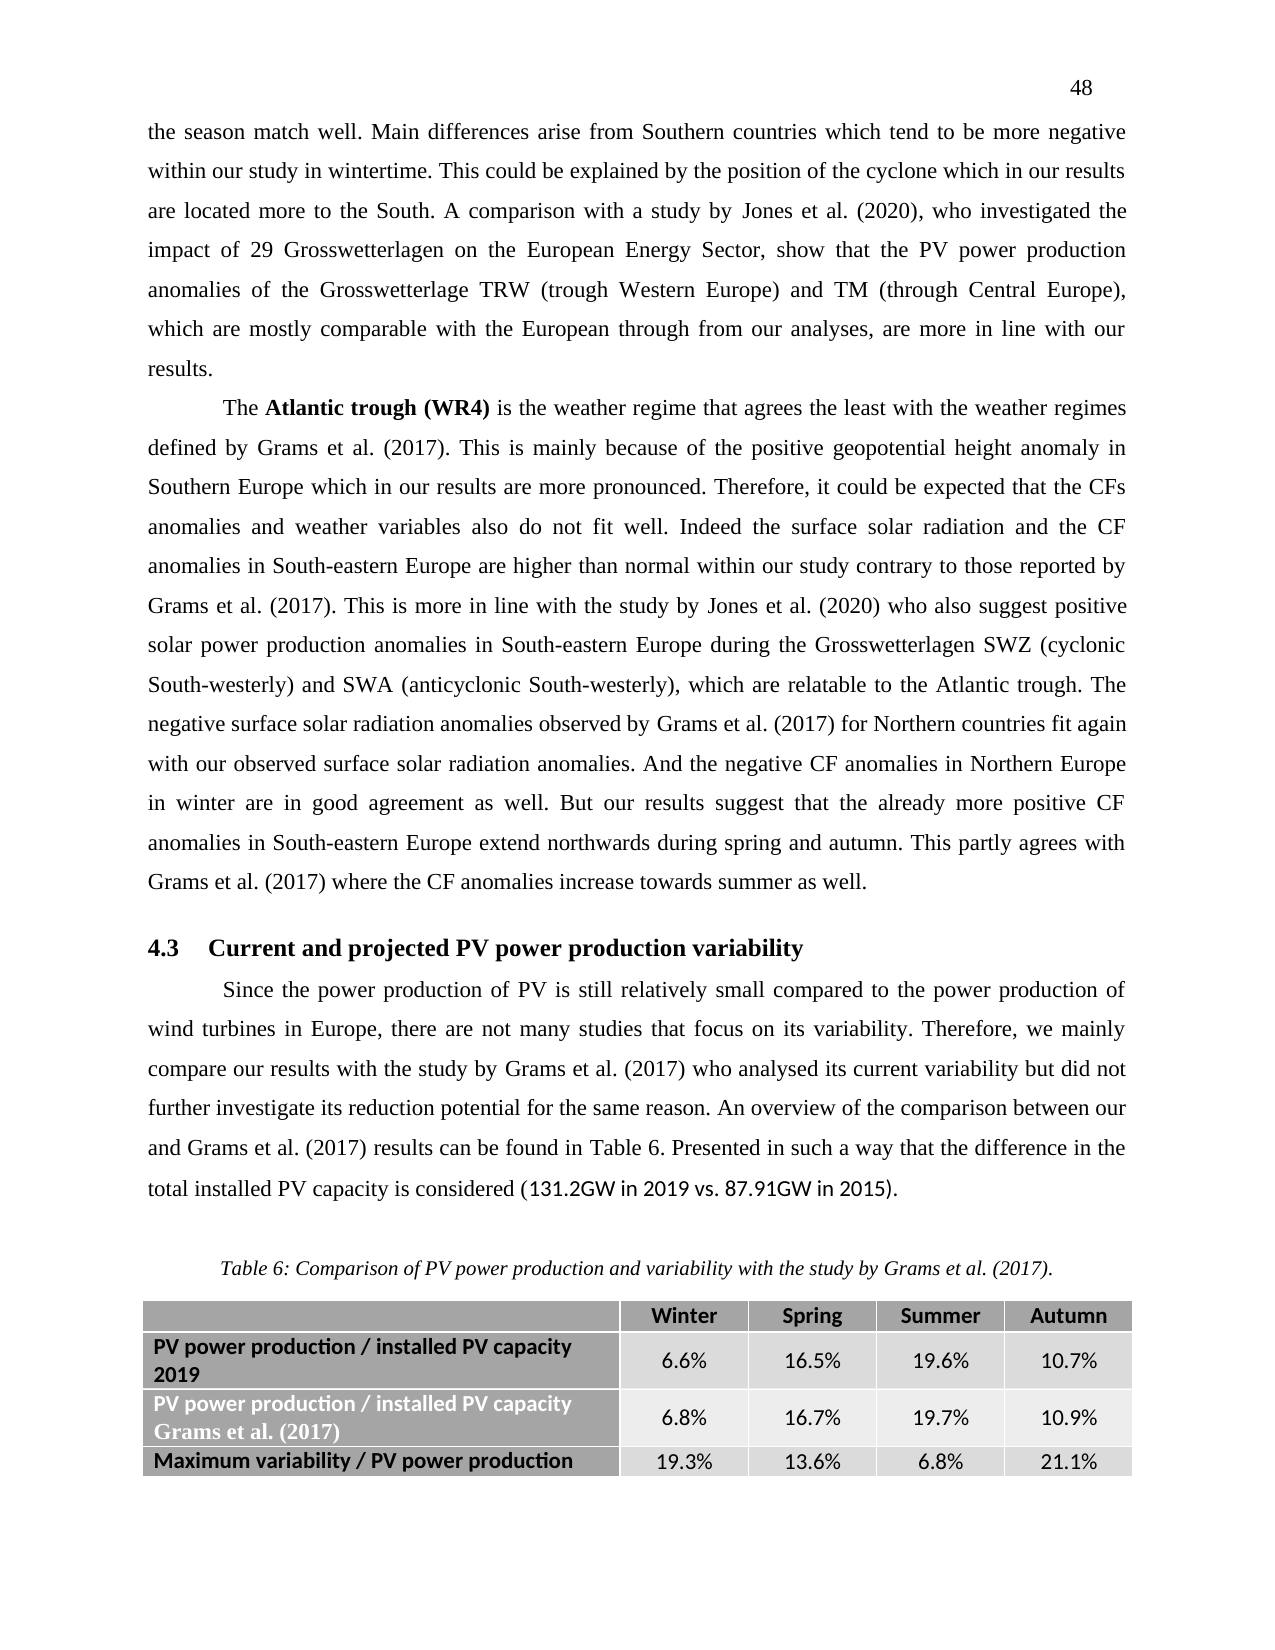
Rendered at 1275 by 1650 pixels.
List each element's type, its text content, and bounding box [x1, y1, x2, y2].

table_cell 10.9% [1005, 1390, 1132, 1446]
table_header [143, 1301, 619, 1331]
table_cell 10.7% [1005, 1333, 1132, 1388]
table_cell 16.7% [749, 1390, 876, 1446]
table_header Spring [749, 1301, 876, 1331]
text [148, 118, 1127, 381]
table_cell PV power production / installed PV capacity 2019 [143, 1333, 619, 1388]
table_header Summer [877, 1301, 1004, 1331]
table_header Autumn [1005, 1301, 1132, 1331]
text The Atlantic trough (WR4) is the weather regime that agrees the least with the weather regimes defined by Grams et al. (2017). This is mainly because of the positive geopotential height anomaly in Southern Europe which in our results are more pronounced. Therefore, it could be expected that the CFs anomalies and weather variables also do not fit well. Indeed the surface solar radiation and the CF anomalies in South-eastern Europe are higher than normal within our study contrary to those reported by Grams et al. (2017). This is more in line with the study by Jones et al. (2020) who also suggest positive solar power production anomalies in South-eastern Europe during the Grosswetterlagen SWZ (cyclonic South-westerly) and SWA (anticyclonic South-westerly), which are relatable to the Atlantic trough. The negative surface solar radiation anomalies observed by Grams et al. (2017) for Northern countries fit again with our observed surface solar radiation anomalies. And the negative CF anomalies in Northern Europe in winter are in good agreement as well. But our results suggest that the already more positive CF anomalies in South-eastern Europe extend northwards during spring and autumn. This partly agrees with Grams et al. (2017) where the CF anomalies increase towards summer as well. [148, 394, 1127, 894]
table_cell 19.7% [877, 1390, 1004, 1446]
table_cell 19.3% [621, 1447, 748, 1476]
table_cell 6.6% [621, 1333, 748, 1388]
text Since the power production of PV is still relatively small compared to the power production of wind turbines in Europe, there are not many studies that focus on its variability. Therefore, we mainly compare our results with the study by Grams et al. (2017) who analysed its current variability but did not further investigate its reduction potential for the same reason. An overview of the comparison between our and Grams et al. (2017) results can be found in Table 6. Presented in such a way that the difference in the total installed PV capacity is considered (131.2GW in 2019 vs. 87.91GW in 2015). [148, 976, 1127, 1202]
table_header Winter [621, 1301, 748, 1331]
subtitle Current and projected PV power production variability [148, 933, 1127, 961]
table_cell 21.1% [1005, 1447, 1132, 1476]
table_cell 6.8% [621, 1390, 748, 1446]
table_cell PV power production / installed PV capacity Grams et al. (2017) [143, 1390, 619, 1446]
table_cell 16.5% [749, 1333, 876, 1388]
table_cell 19.6% [877, 1333, 1004, 1388]
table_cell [143, 1447, 619, 1476]
table_cell 6.8% [877, 1447, 1004, 1476]
table_cell 13.6% [749, 1447, 876, 1476]
